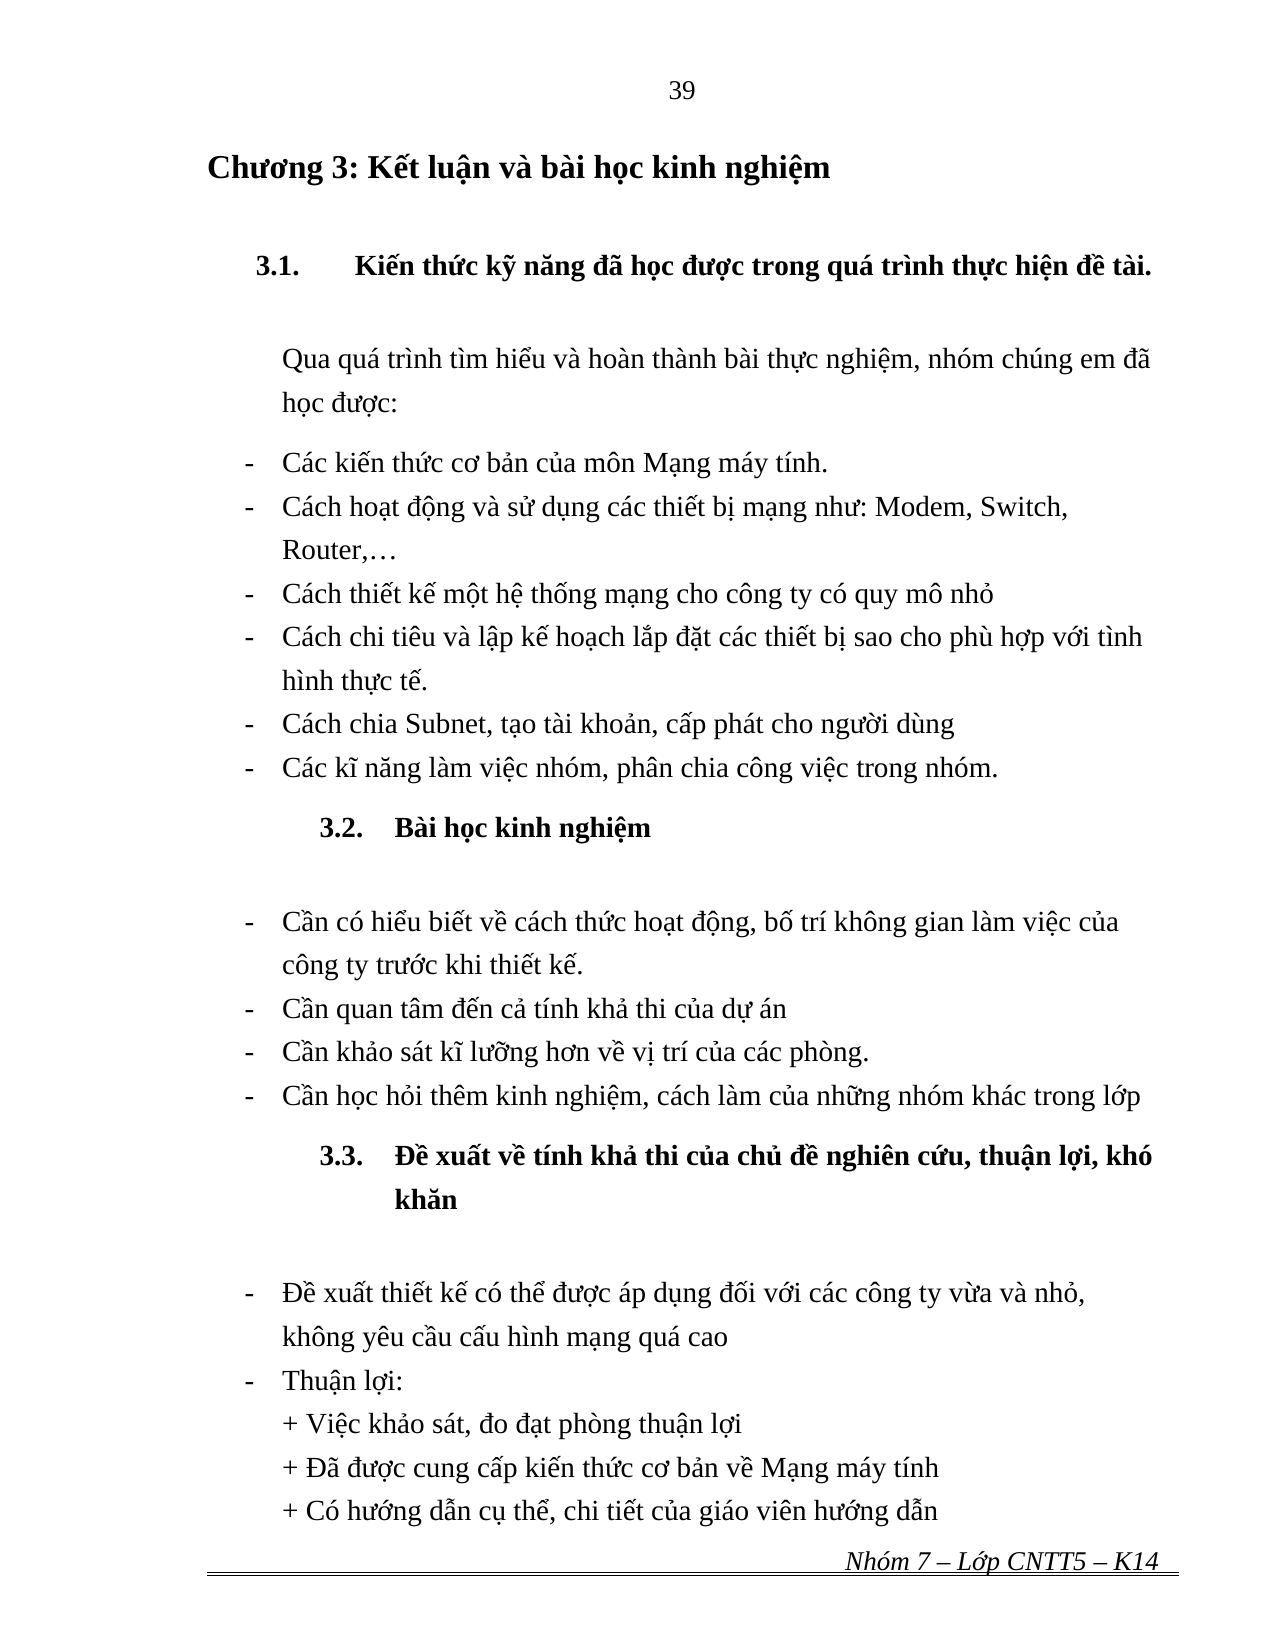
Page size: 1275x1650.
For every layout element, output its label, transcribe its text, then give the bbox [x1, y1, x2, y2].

text Qua quá trình tìm hiểu và hoàn thành bài thực nghiệm, nhóm chúng em đã học được: [282, 341, 1157, 418]
list Cách chi tiêu và lập kế hoạch lắp đặt các thiết bị sao cho phù hợp với tình hình thực tế. [244, 619, 1157, 696]
list Thuận lợi: [244, 1363, 1157, 1396]
list Cần quan tâm đến cả tính khả thi của dự án [244, 991, 1157, 1024]
subtitle Bài học kinh nghiệm [319, 810, 1157, 844]
subtitle Kiến thức kỹ năng đã học được trong quá trình thực hiện đề tài. [256, 248, 1157, 281]
list Đề xuất thiết kế có thể được áp dụng đối với các công ty vừa và nhỏ, không yêu cầu cấu hình mạng quá cao [244, 1276, 1157, 1353]
list Cần có hiểu biết về cách thức hoạt động, bố trí không gian làm việc của công ty trước khi thiết kế. [244, 904, 1157, 981]
list Các kiến thức cơ bản của môn Mạng máy tính. [244, 445, 1157, 479]
list + Đã được cung cấp kiến thức cơ bản về Mạng máy tính [282, 1450, 1157, 1483]
list + Có hướng dẫn cụ thể, chi tiết của giáo viên hướng dẫn [282, 1493, 1157, 1527]
list Cần khảo sát kĩ lưỡng hơn về vị trí của các phòng. [244, 1034, 1157, 1068]
list Cách chia Subnet, tạo tài khoản, cấp phát cho người dùng [244, 706, 1157, 740]
list + Việc khảo sát, đo đạt phòng thuận lợi [282, 1406, 1157, 1440]
list Cách thiết kế một hệ thống mạng cho công ty có quy mô nhỏ [244, 576, 1157, 609]
list Các kĩ năng làm việc nhóm, phân chia công việc trong nhóm. [244, 750, 1157, 783]
subtitle Đề xuất về tính khả thi của chủ đề nghiên cứu, thuận lợi, khó khăn [319, 1138, 1157, 1215]
subtitle Chương 3: Kết luận và bài học kinh nghiệm [207, 148, 1157, 186]
list Cần học hỏi thêm kinh nghiệm, cách làm của những nhóm khác trong lớp [244, 1078, 1157, 1112]
list Cách hoạt động và sử dụng các thiết bị mạng như: Modem, Switch, Router,… [244, 489, 1157, 566]
